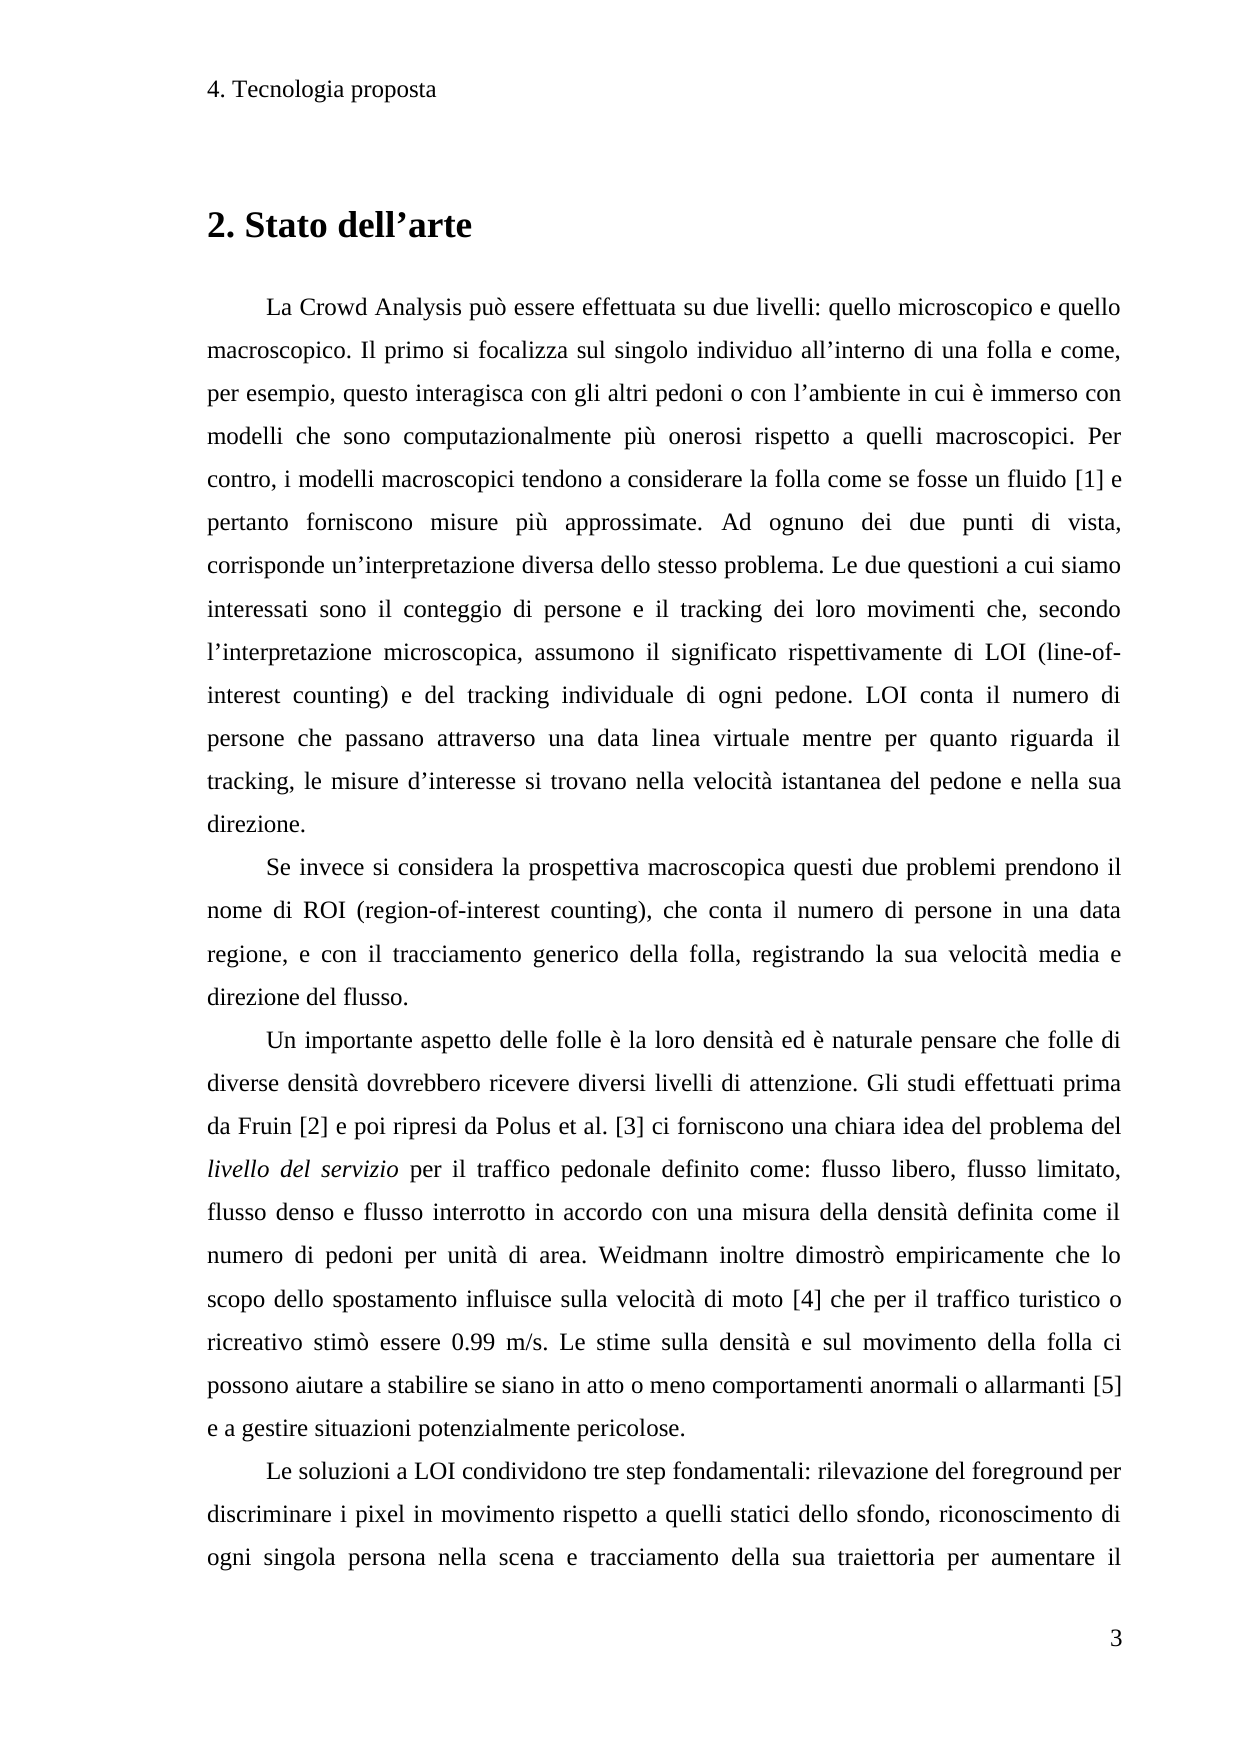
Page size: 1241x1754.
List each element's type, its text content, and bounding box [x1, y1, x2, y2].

list Stato dell’arte [207, 202, 1122, 245]
text Un importante aspetto delle folle è la loro densità ed è naturale pensare che folle di diverse densità dovrebbero ricevere diversi livelli di attenzione. Gli studi effettuati prima da Fruin e poi ripresi da Polus et al. ci forniscono una chiara idea del problema del livello del servizio per il traffico pedonale definito come: flusso libero, flusso limitato, flusso denso e flusso interrotto in accordo con una misura della densità definita come il numero di pedoni per unità di area. Weidmann inoltre dimostrò empiricamente che lo scopo dello spostamento influisce sulla velocità di moto che per il traffico turistico o ricreativo stimò essere 0.99 m/s. Le stime sulla densità e sul movimento della folla ci possono aiutare a stabilire se siano in atto o meno comportamenti anormali o allarmanti e a gestire situazioni potenzialmente pericolose. [207, 1025, 1122, 1442]
text La Crowd Analysis può essere effettuata su due livelli: quello microscopico e quello macroscopico. Il primo si focalizza sul singolo individuo all’interno di una folla e come, per esempio, questo interagisca con gli altri pedoni o con l’ambiente in cui è immerso con modelli che sono computazionalmente più onerosi rispetto a quelli macroscopici. Per contro, i modelli macroscopici tendono a considerare la folla come se fosse un fluido e pertanto forniscono misure più approssimate. Ad ognuno dei due punti di vista, corrisponde un’interpretazione diversa dello stesso problema. Le due questioni a cui siamo interessati sono il conteggio di persone e il tracking dei loro movimenti che, secondo l’interpretazione microscopica, assumono il significato rispettivamente di LOI (line-of-interest counting) e del tracking individuale di ogni pedone. LOI conta il numero di persone che passano attraverso una data linea virtuale mentre per quanto riguarda il tracking, le misure d’interesse si trovano nella velocità istantanea del pedone e nella sua direzione. [207, 292, 1122, 838]
text Se invece si considera la prospettiva macroscopica questi due problemi prendono il nome di ROI (region-of-interest counting), che conta il numero di persone in una data regione, e con il tracciamento generico della folla, registrando la sua velocità media e direzione del flusso. [207, 852, 1122, 1011]
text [207, 1456, 1122, 1571]
